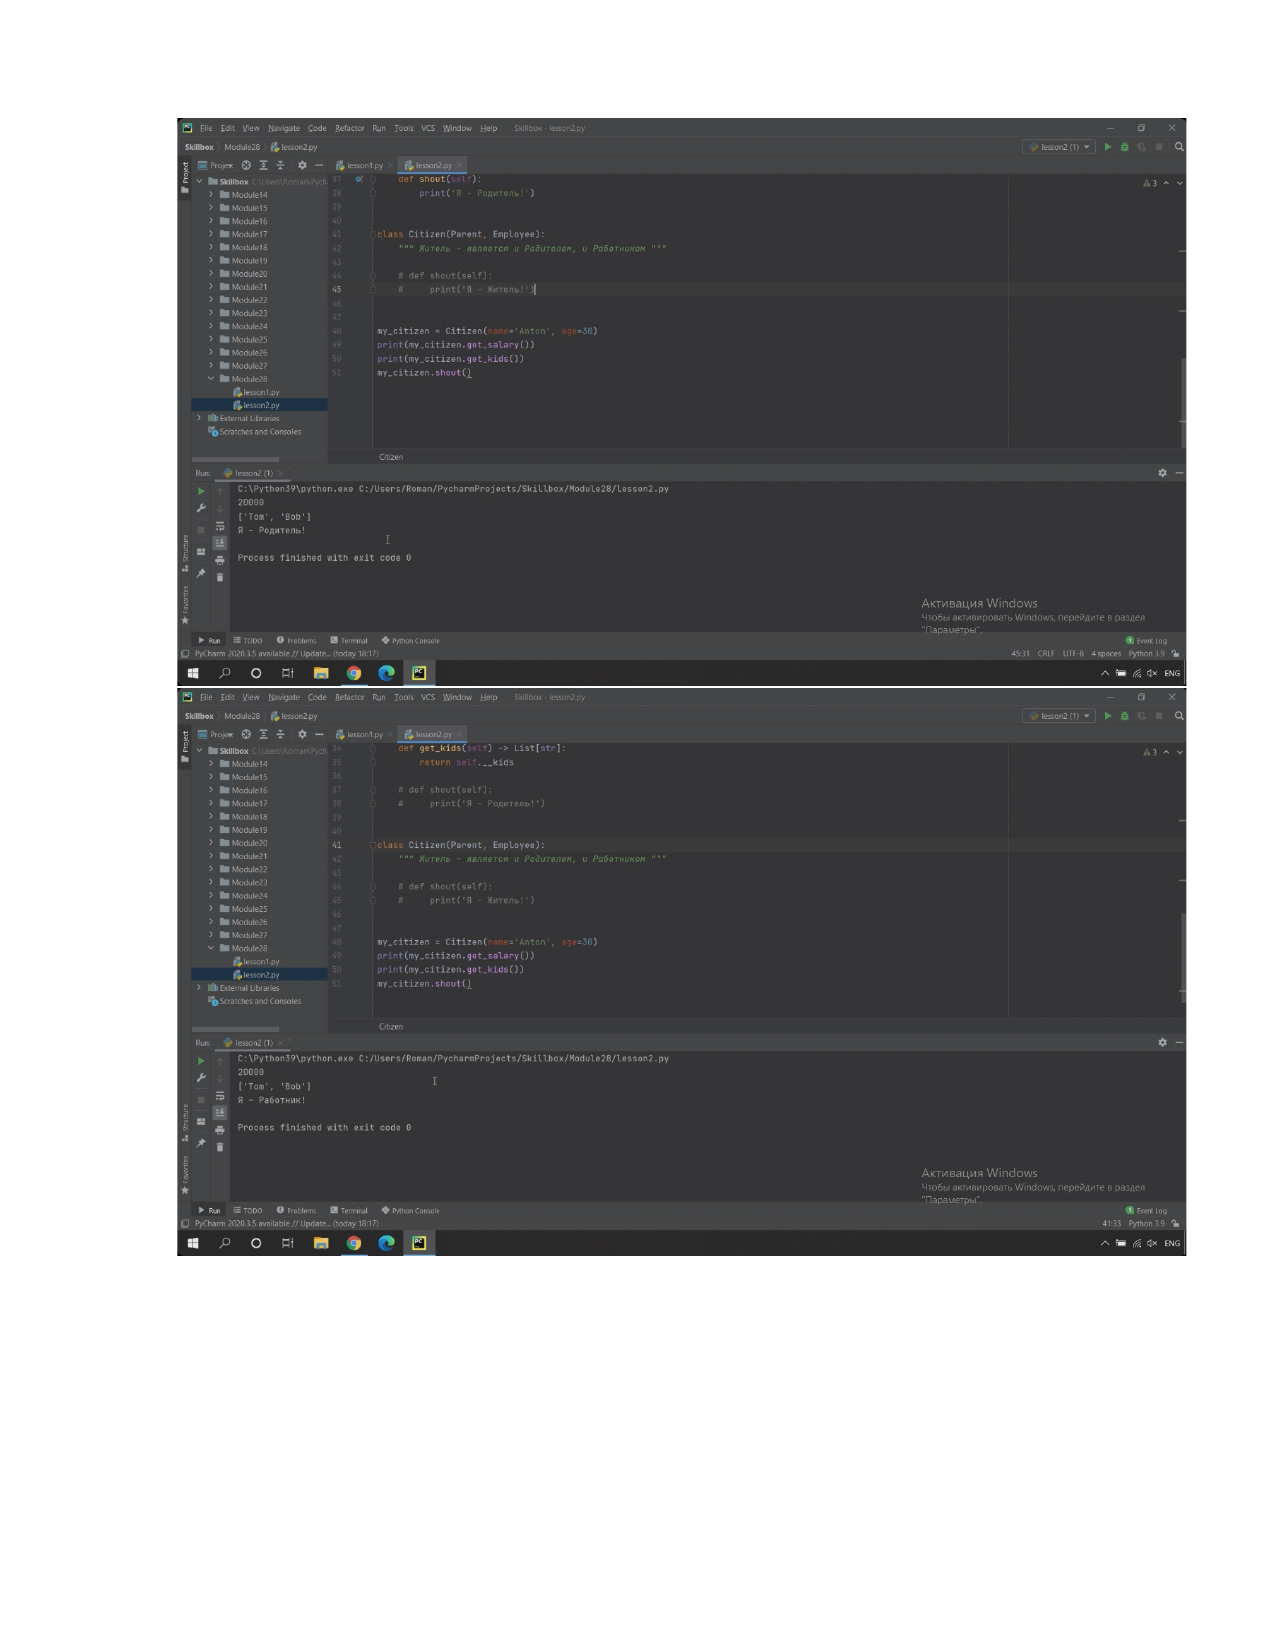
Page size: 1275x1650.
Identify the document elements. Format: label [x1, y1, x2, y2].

picture [177, 118, 1187, 686]
picture [177, 688, 1187, 1256]
